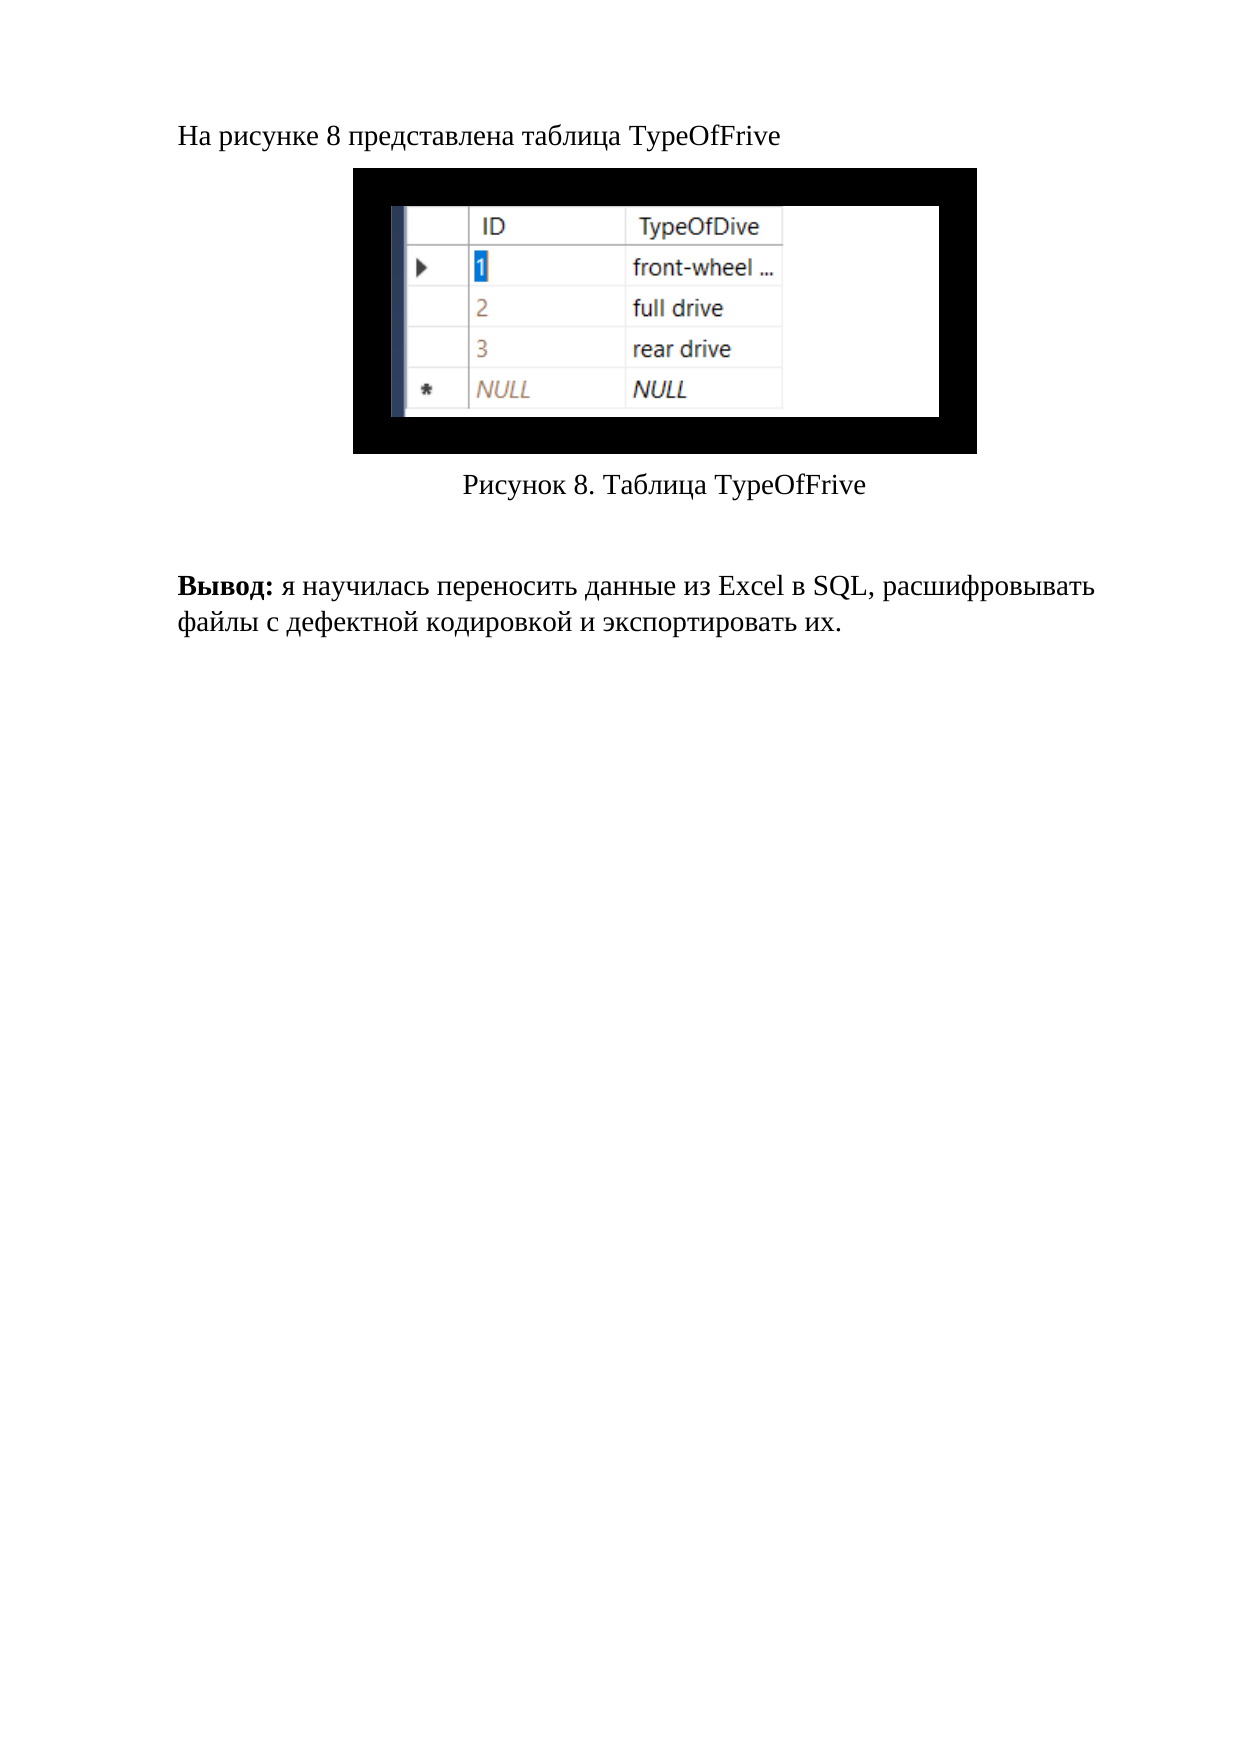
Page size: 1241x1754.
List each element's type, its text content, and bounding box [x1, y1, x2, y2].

text Вывод: я научилась переносить данные из Excel в SQL, расшифровывать файлы с дефектной кодировкой и экспортировать их. [177, 568, 1152, 638]
text На рисунке 8 представлена таблица TypeOfFrive [177, 118, 1152, 152]
picture [391, 206, 939, 417]
text Рисунок 8. Таблица TypeOfFrive [177, 467, 1152, 501]
